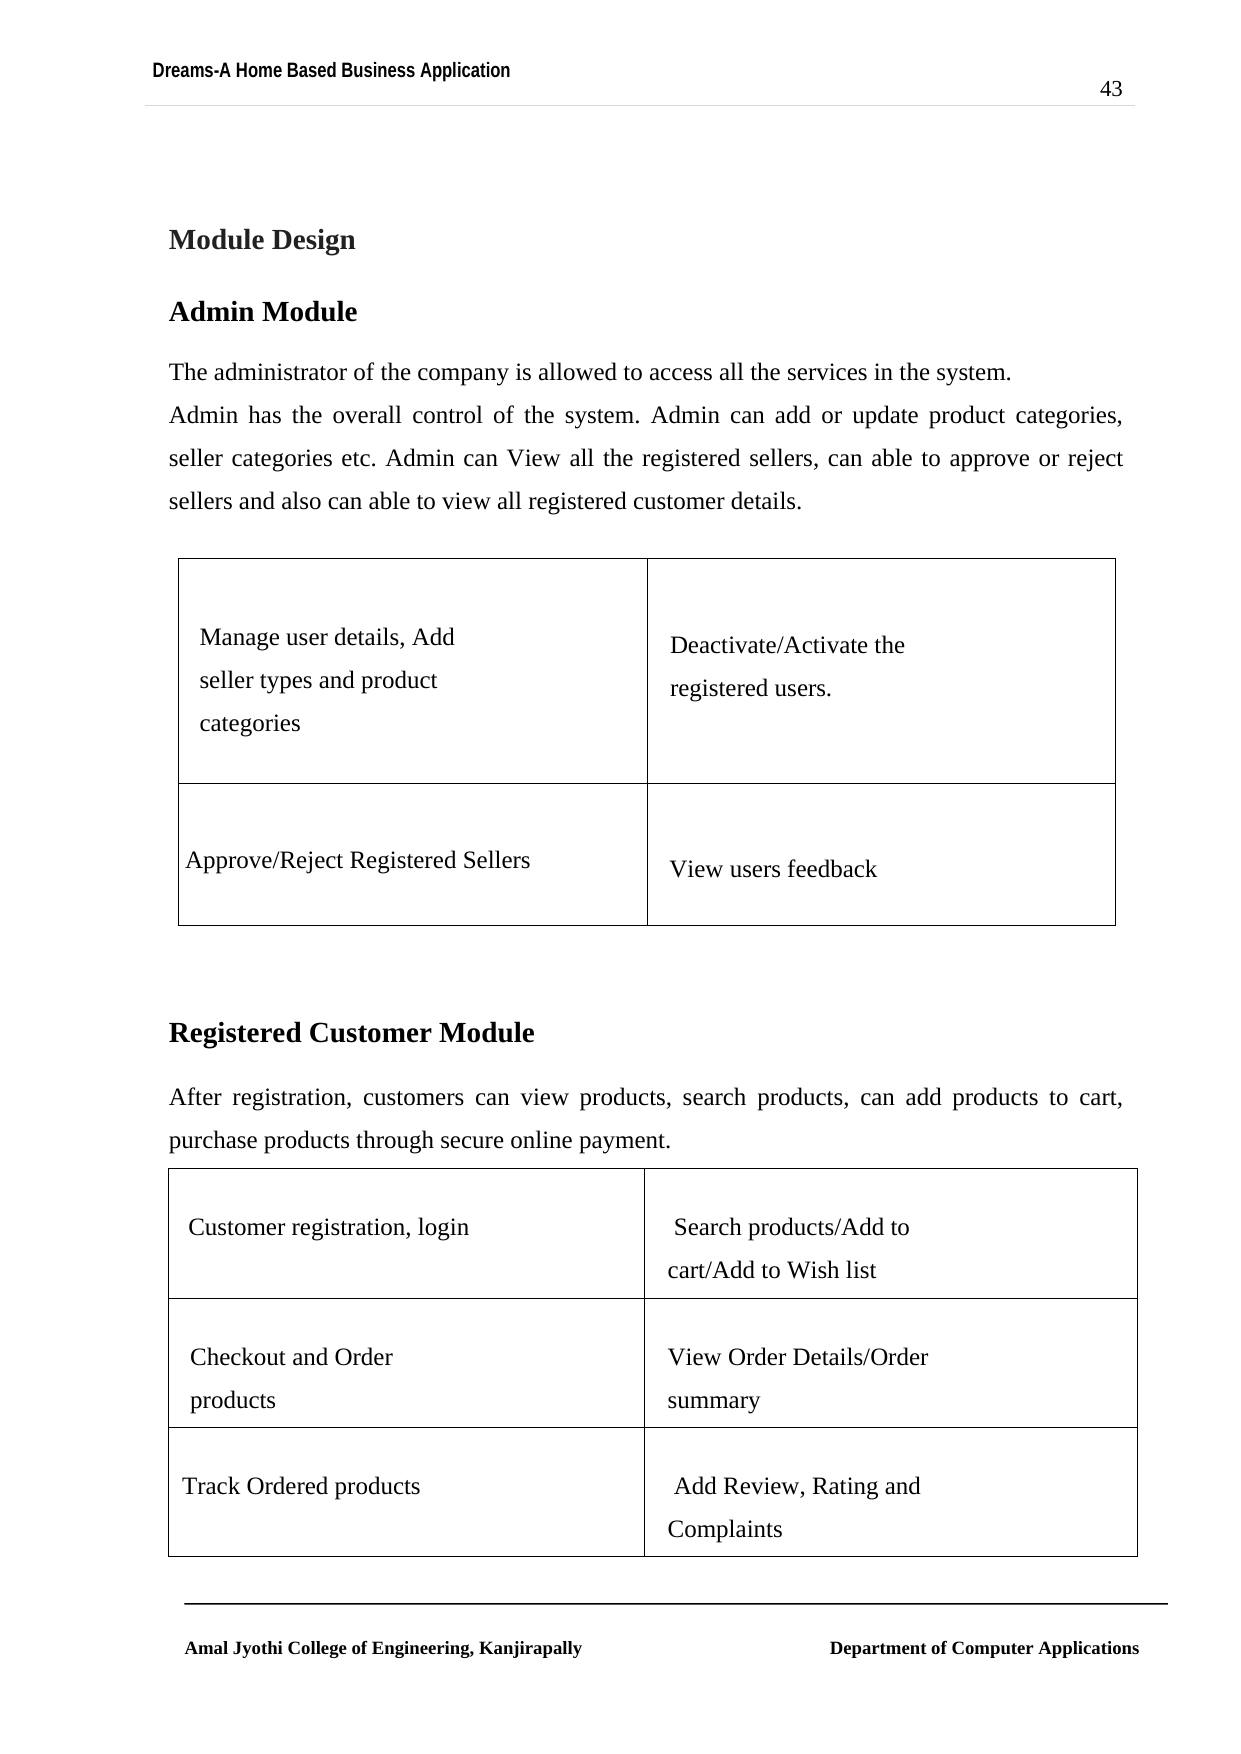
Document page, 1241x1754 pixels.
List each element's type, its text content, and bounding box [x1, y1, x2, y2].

text The administrator of the company is allowed to access all the services in the system. [169, 357, 1124, 385]
table_cell View users feedback [648, 784, 1115, 925]
table_header Search products/Add to cart/Add to Wish list [645, 1169, 1137, 1297]
table_header Manage user details, Add seller types and product categories [179, 559, 647, 783]
subtitle Registered Customer Module [169, 1015, 987, 1049]
table_header Deactivate/Activate the registered users. [648, 559, 1115, 783]
text Admin has the overall control of the system. Admin can add or update product categories, seller categories etc. Admin can View all the registered sellers, can able to approve or reject sellers and also can able to view all registered customer details. [169, 400, 1124, 515]
text Module Design [169, 222, 987, 256]
table_cell Add Review, Rating and Complaints [645, 1428, 1137, 1556]
table_cell View Order Details/Order summary [645, 1299, 1137, 1427]
table_header Customer registration, login [169, 1169, 644, 1297]
text After registration, customers can view products, search products, can add products to cart, purchase products through secure online payment. [169, 1082, 1124, 1154]
text Admin Module [169, 294, 987, 327]
table_cell Track Ordered products [169, 1428, 644, 1556]
table_cell Checkout and Order products [169, 1299, 644, 1427]
table_cell Approve/Reject Registered Sellers [179, 784, 647, 925]
